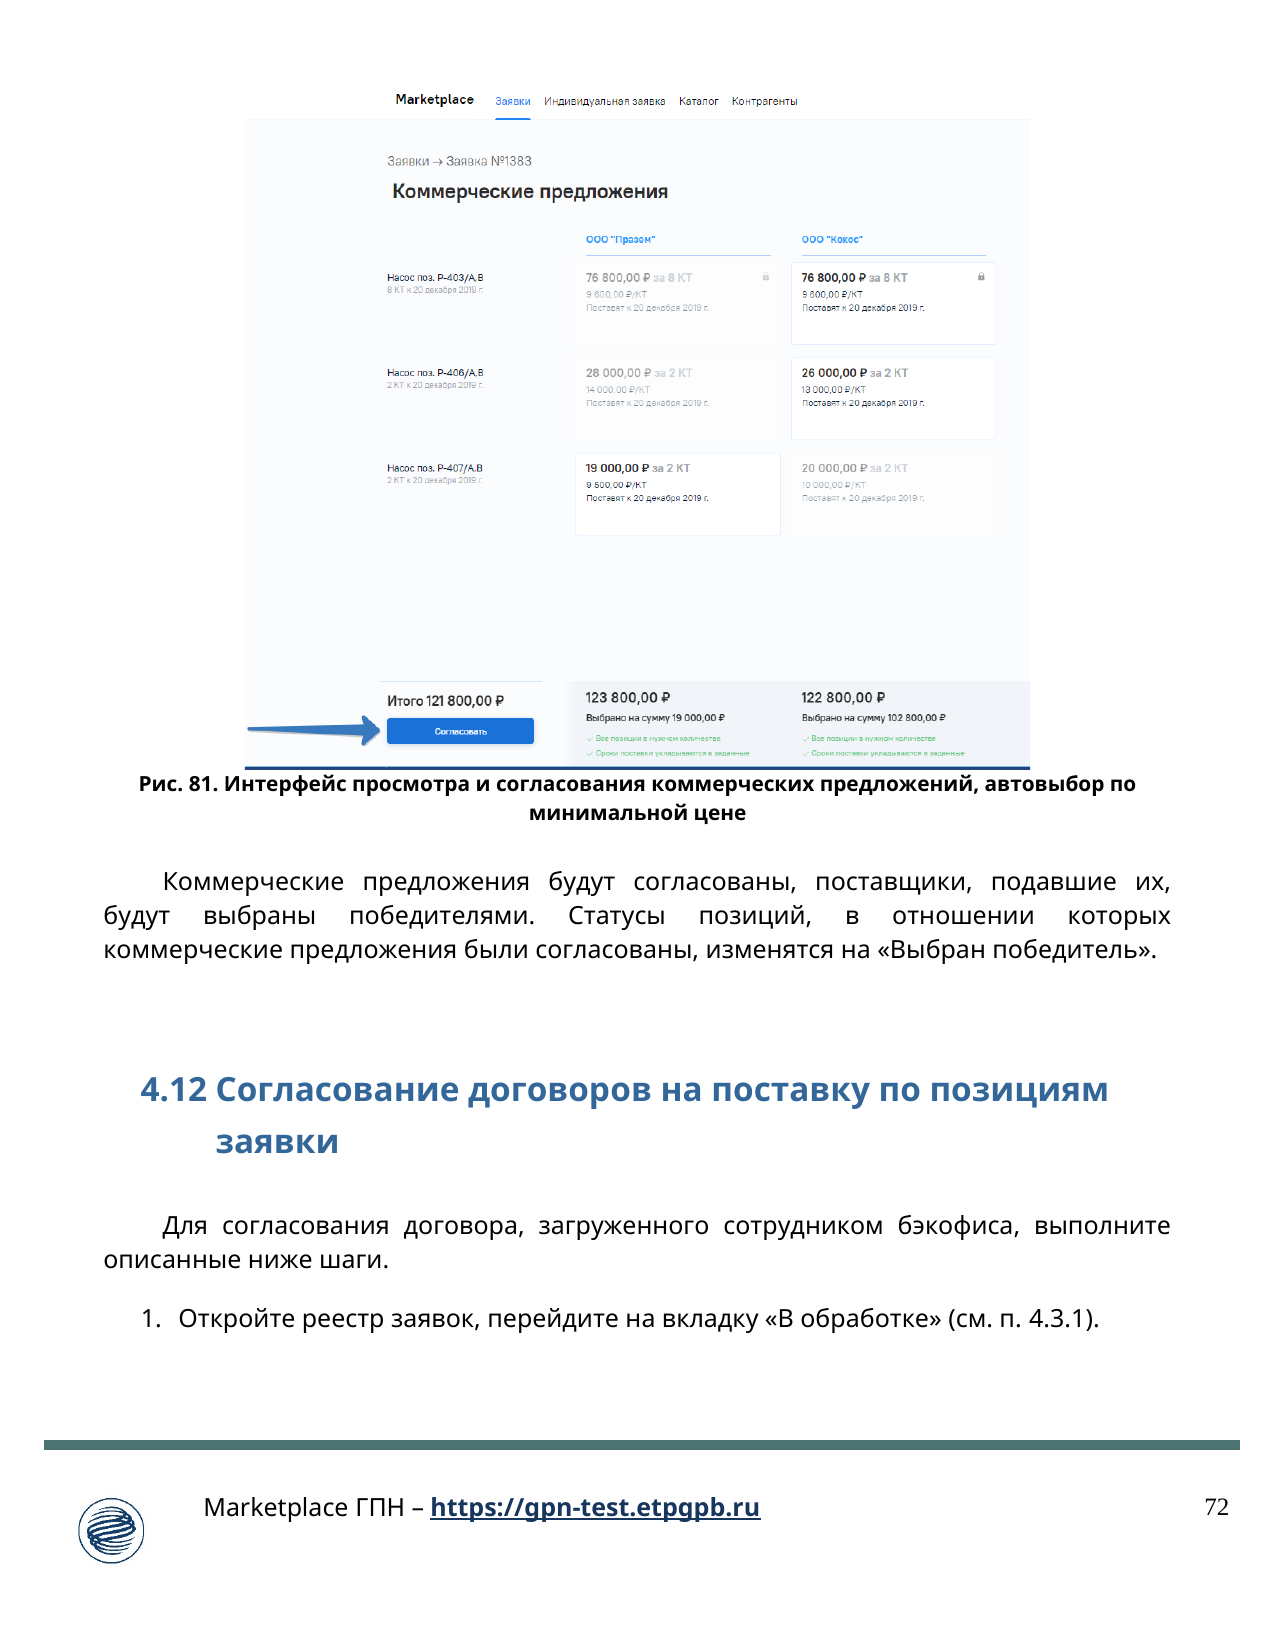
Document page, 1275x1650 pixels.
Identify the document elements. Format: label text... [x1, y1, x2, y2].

picture [244, 84, 1031, 770]
text Рис. 81. Интерфейс просмотра и согласования коммерческих предложений, автовыбор по минимальной цене [103, 769, 1172, 826]
subtitle Согласование договоров на поставку по позициям заявки [140, 1066, 1172, 1163]
picture [69, 1489, 153, 1572]
text Коммерческие предложения будут согласованы, поставщики, подавшие их, будут выбраны победителями. Статусы позиций, в отношении которых коммерческие предложения были согласованы, изменятся на «Выбран победитель». [103, 864, 1172, 966]
text Для согласования договора, загруженного сотрудником бэкофиса, выполните описанные ниже шаги. [103, 1208, 1172, 1276]
list Откройте реестр заявок, перейдите на вкладку «В обработке» (см. п. 4.3.1). [141, 1301, 1172, 1335]
